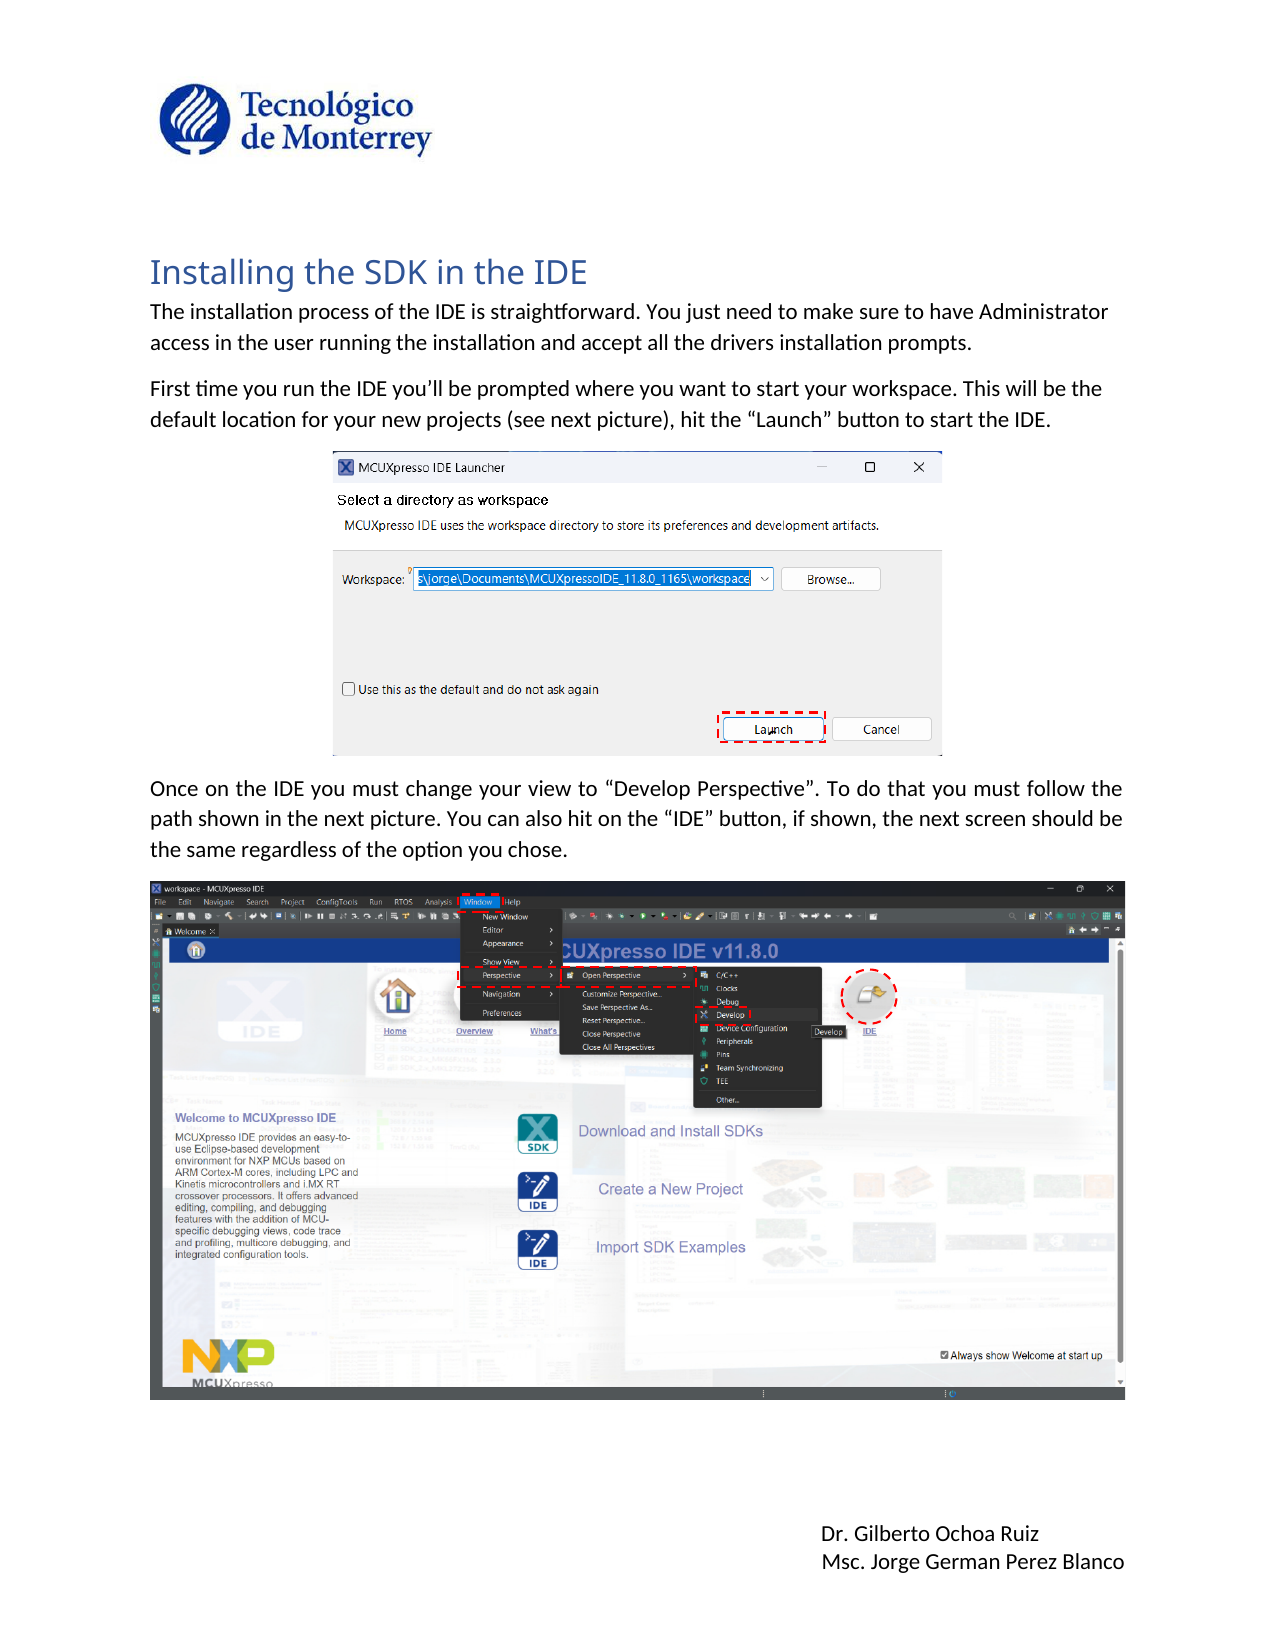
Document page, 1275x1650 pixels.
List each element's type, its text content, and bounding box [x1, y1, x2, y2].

text Once on the IDE you must change your view to “Develop Perspective”. To do that you must follow the path shown in the next picture. You can also hit on the “IDE” button, if shown, the next screen should be the same regardless of the option you chose. [150, 774, 1125, 863]
text The installation process of the IDE is straightforward. You just need to make sure to have Administrator access in the user running the installation and accept all the drivers installation prompts. [150, 297, 1125, 356]
subtitle Installing the SDK in the IDE [150, 248, 1125, 294]
picture [150, 881, 1125, 1400]
text First time you run the IDE you’ll be prompted where you want to start your workspace. This will be the default location for your new projects (see next picture), hit the “Launch” button to start the IDE. [150, 374, 1125, 433]
picture [150, 75, 435, 166]
picture [332, 451, 943, 756]
